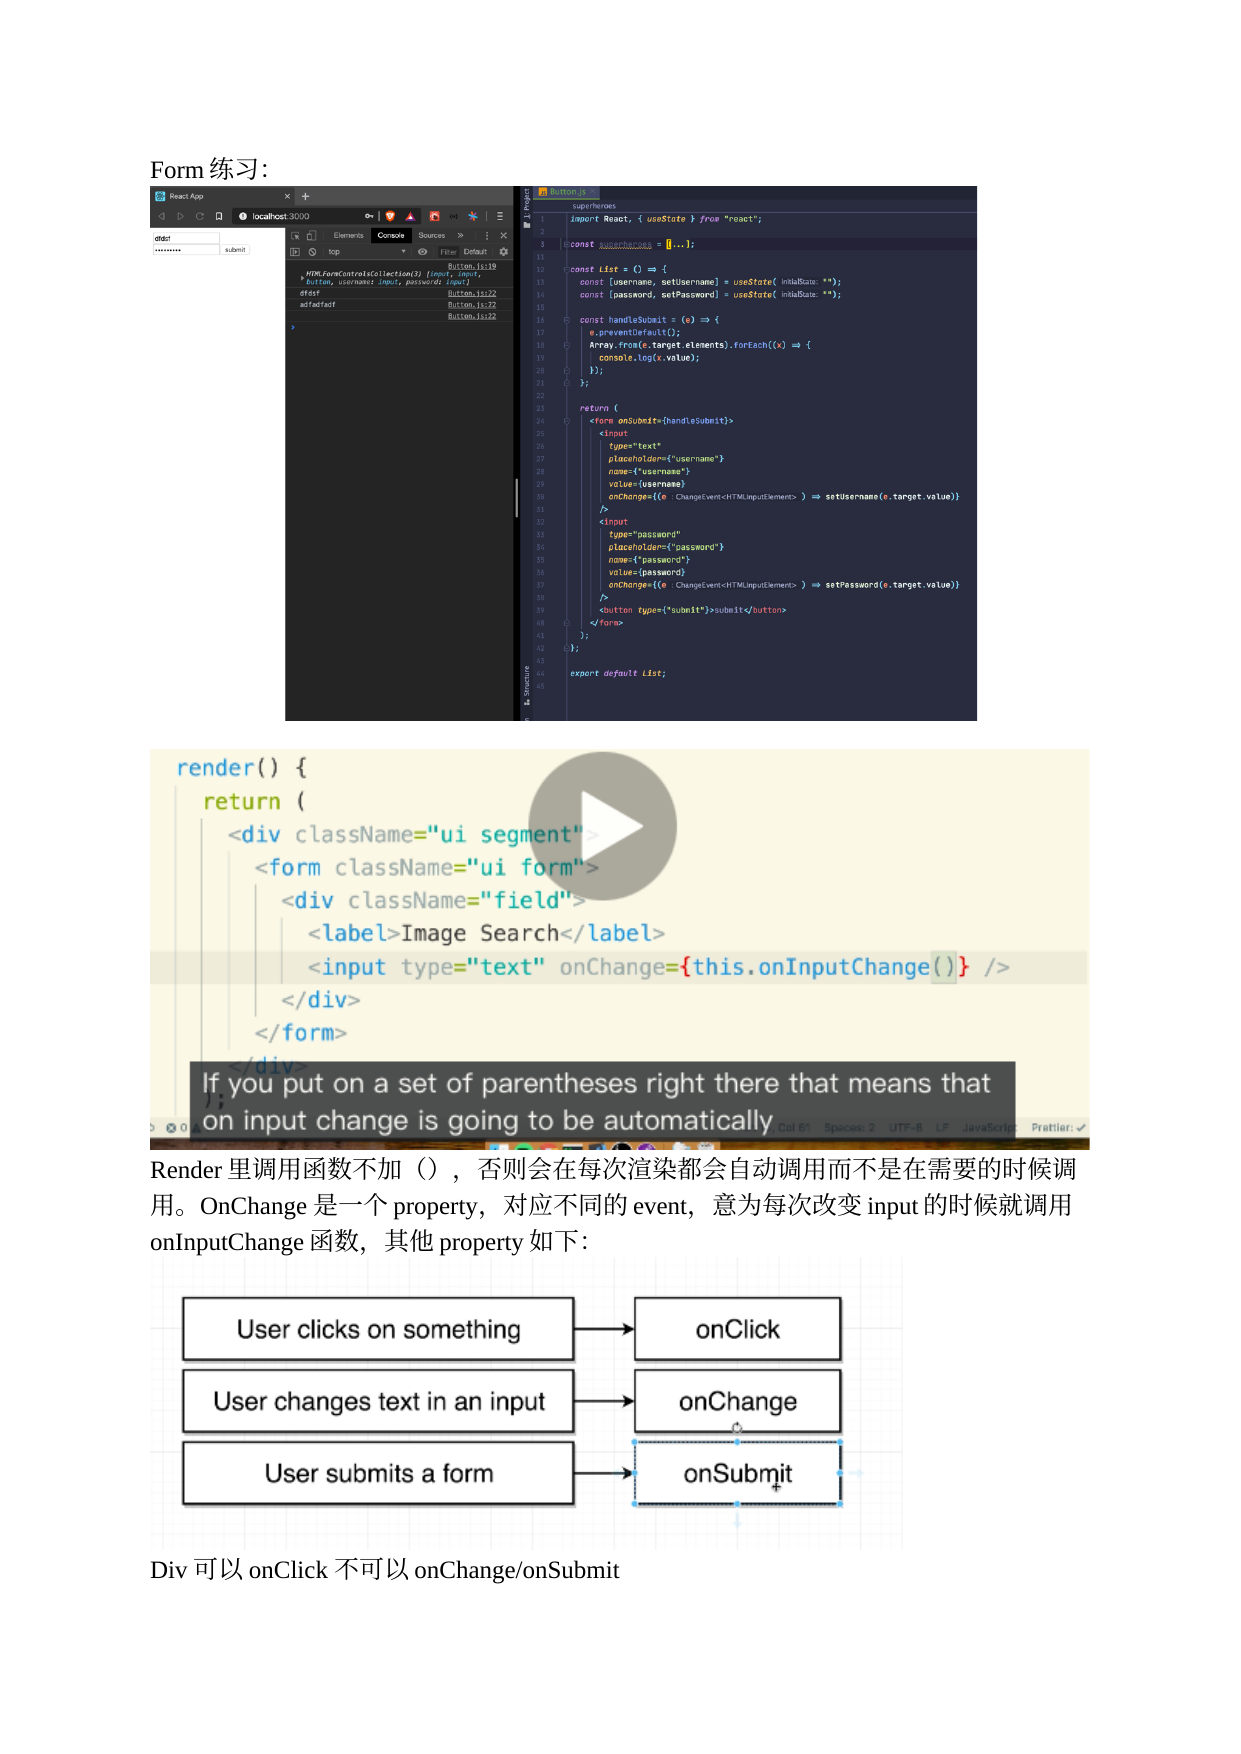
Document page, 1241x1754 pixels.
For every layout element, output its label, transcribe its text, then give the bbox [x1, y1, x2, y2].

picture [150, 1257, 903, 1550]
text Render里调用函数不加（），否则会在每次渲染都会自动调用而不是在需要的时候调用。OnChange 是一个property，对应不同的event，意为每次改变input的时候就调用onInputChange函数，其他property如下： [150, 1150, 1090, 1257]
picture [150, 186, 978, 721]
text Form练习： [150, 150, 1090, 186]
text Div 可以onClick 不可以onChange/onSubmit [150, 1549, 1090, 1585]
picture [150, 749, 1090, 1150]
